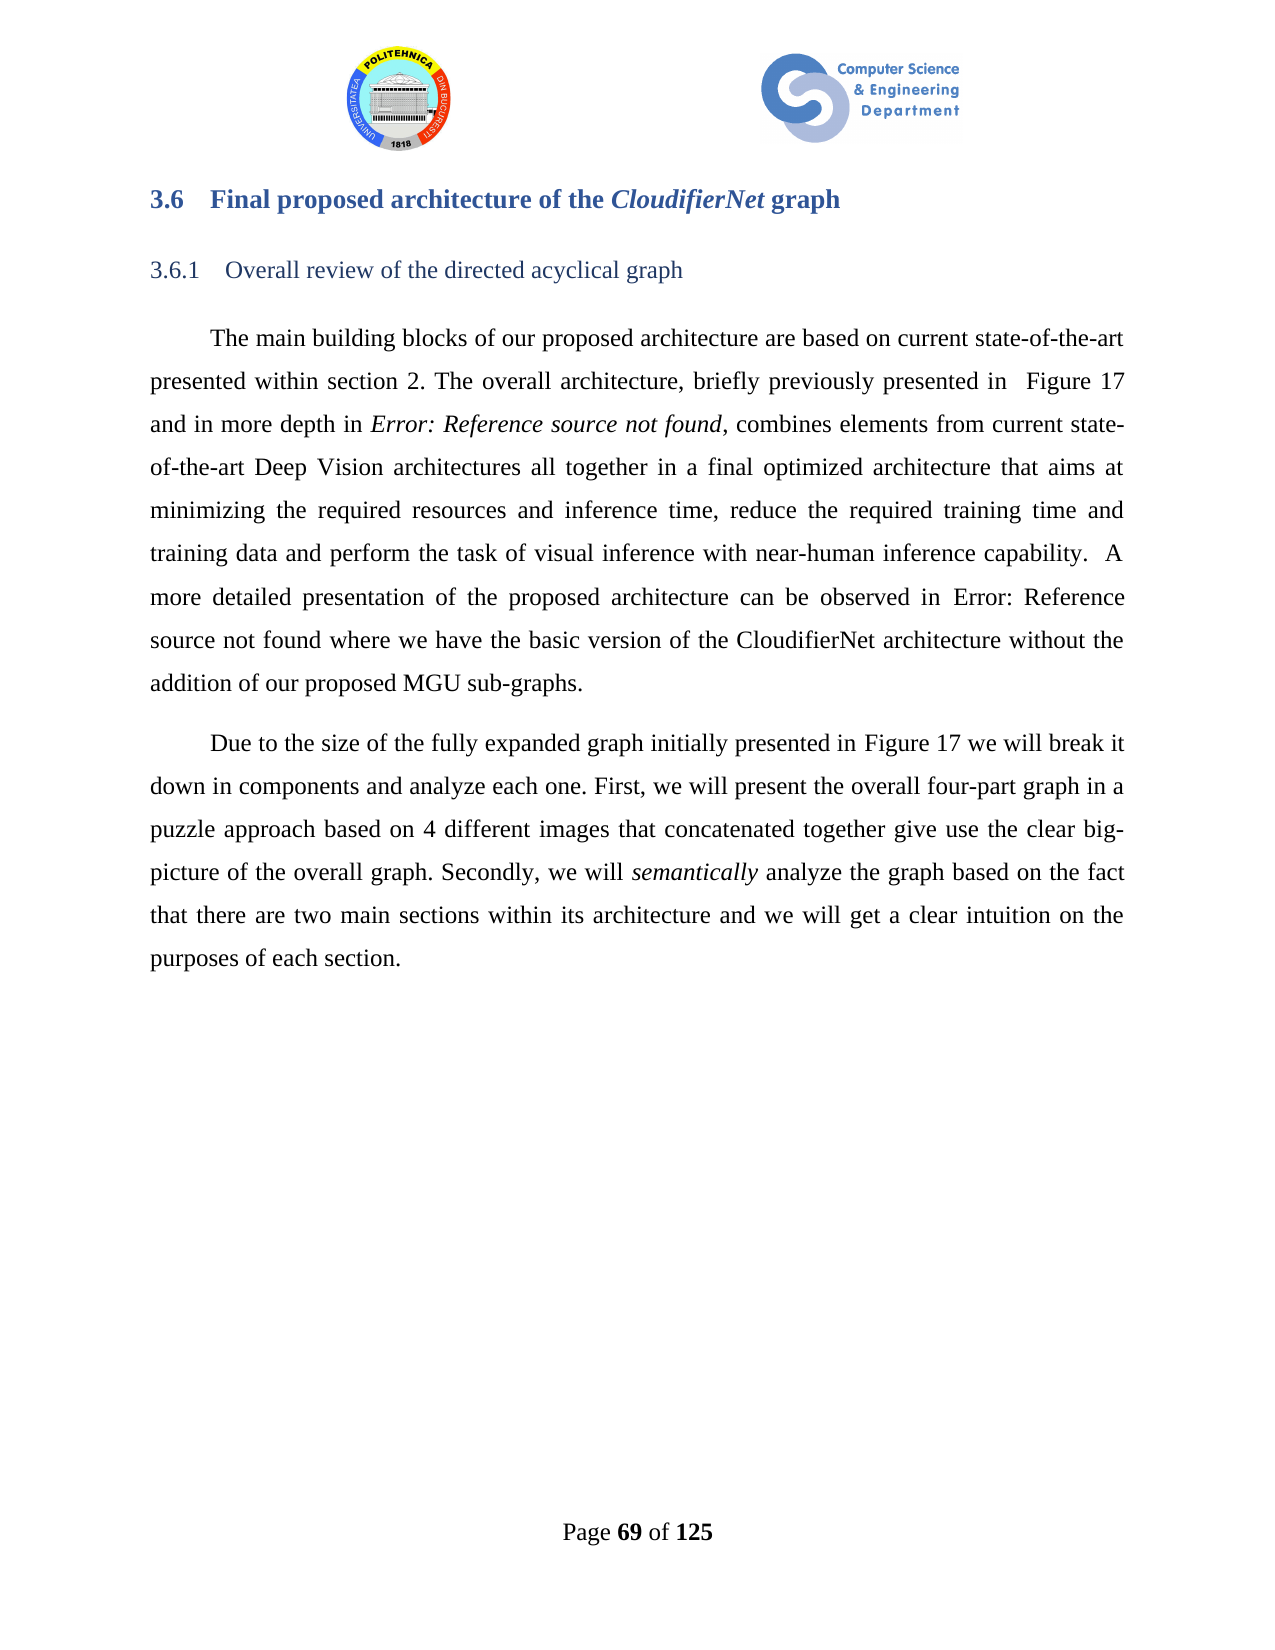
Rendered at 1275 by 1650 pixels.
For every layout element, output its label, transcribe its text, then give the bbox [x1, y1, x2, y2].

picture [760, 53, 963, 144]
text Due to the size of the fully expanded graph initially presented in Figure 17 we will break it down in components and analyze each one. First, we will present the overall four-part graph in a puzzle approach based on 4 different images that concatenated together give use the clear big-picture of the overall graph. Secondly, we will semantically analyze the graph based on the fact that there are two main sections within its architecture and we will get a clear intuition on the purposes of each section. [150, 728, 1125, 972]
subtitle Overall review of the directed acyclical graph [150, 255, 1125, 283]
subtitle Final proposed architecture of the CloudifierNet graph [150, 183, 1125, 214]
picture [346, 46, 451, 151]
